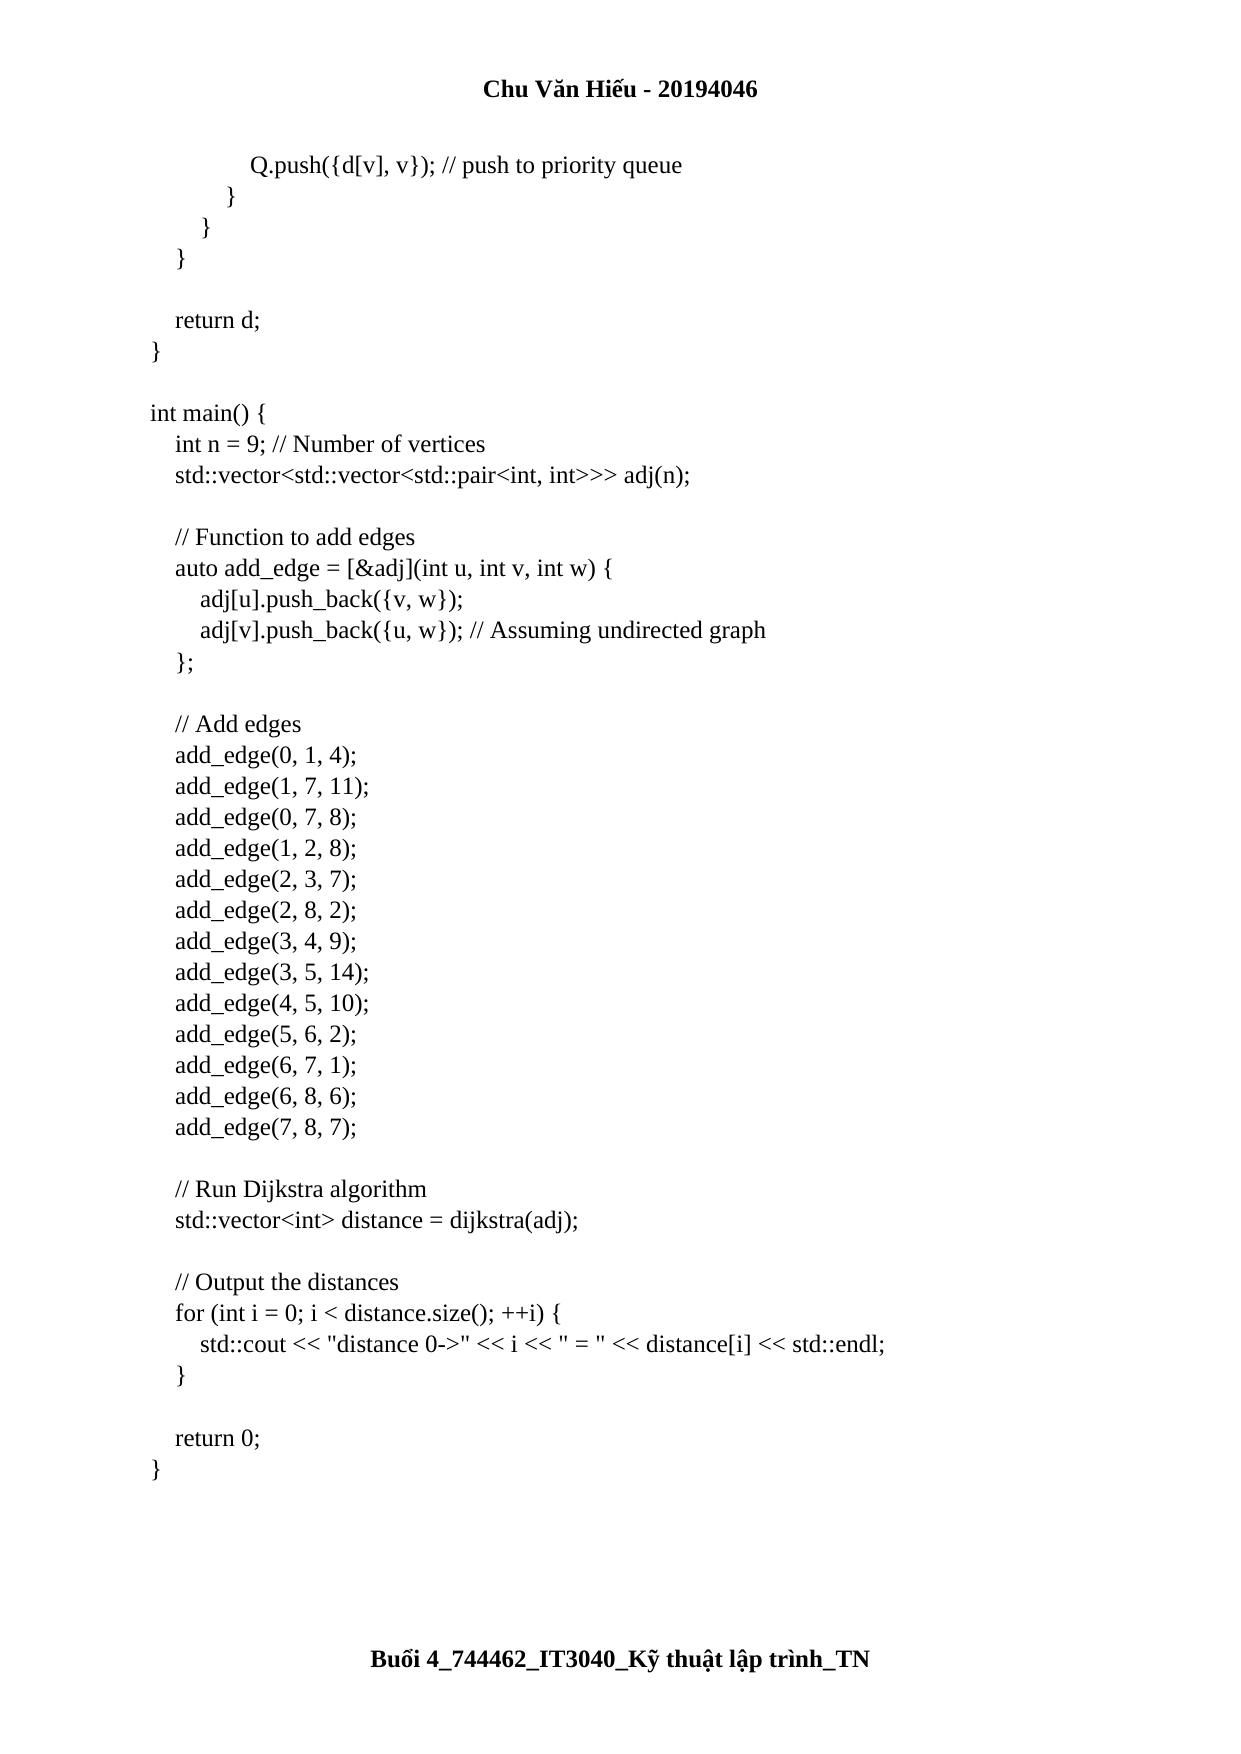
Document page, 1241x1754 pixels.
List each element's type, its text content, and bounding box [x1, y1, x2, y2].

text } [150, 1361, 1090, 1389]
text add_edge(1, 7, 11); [150, 771, 1090, 799]
text add_edge(0, 7, 8); [150, 802, 1090, 831]
text int main() { [150, 398, 1090, 427]
text add_edge(2, 8, 2); [150, 895, 1090, 924]
text }; [150, 647, 1090, 675]
text Q.push({d[v], v}); // push to priority queue [150, 150, 1090, 179]
text std::vector<std::vector<std::pair<int, int>>> adj(n); [150, 460, 1090, 489]
text add_edge(6, 8, 6); [150, 1081, 1090, 1110]
text } [150, 181, 1090, 210]
text std::cout << "distance 0->" << i << " = " << distance[i] << std::endl; [150, 1329, 1090, 1358]
text add_edge(2, 3, 7); [150, 864, 1090, 893]
text for (int i = 0; i < distance.size(); ++i) { [150, 1298, 1090, 1327]
text auto add_edge = [&adj](int u, int v, int w) { [150, 553, 1090, 582]
text } [150, 1454, 1090, 1482]
text // Output the distances [150, 1267, 1090, 1296]
text add_edge(6, 7, 1); [150, 1050, 1090, 1079]
text adj[v].push_back({u, w}); // Assuming undirected graph [150, 616, 1090, 644]
text int n = 9; // Number of vertices [150, 429, 1090, 458]
text } [150, 243, 1090, 272]
text add_edge(4, 5, 10); [150, 988, 1090, 1017]
text // Function to add edges [150, 522, 1090, 551]
text add_edge(0, 1, 4); [150, 740, 1090, 768]
text } [150, 212, 1090, 241]
text add_edge(3, 5, 14); [150, 957, 1090, 986]
text add_edge(5, 6, 2); [150, 1019, 1090, 1048]
text return 0; [150, 1423, 1090, 1451]
text // Add edges [150, 709, 1090, 737]
text adj[u].push_back({v, w}); [150, 584, 1090, 613]
text add_edge(7, 8, 7); [150, 1112, 1090, 1141]
text } [150, 336, 1090, 365]
text return d; [150, 305, 1090, 334]
text // Run Dijkstra algorithm [150, 1174, 1090, 1203]
text add_edge(3, 4, 9); [150, 926, 1090, 955]
text std::vector<int> distance = dijkstra(adj); [150, 1205, 1090, 1234]
text add_edge(1, 2, 8); [150, 833, 1090, 862]
